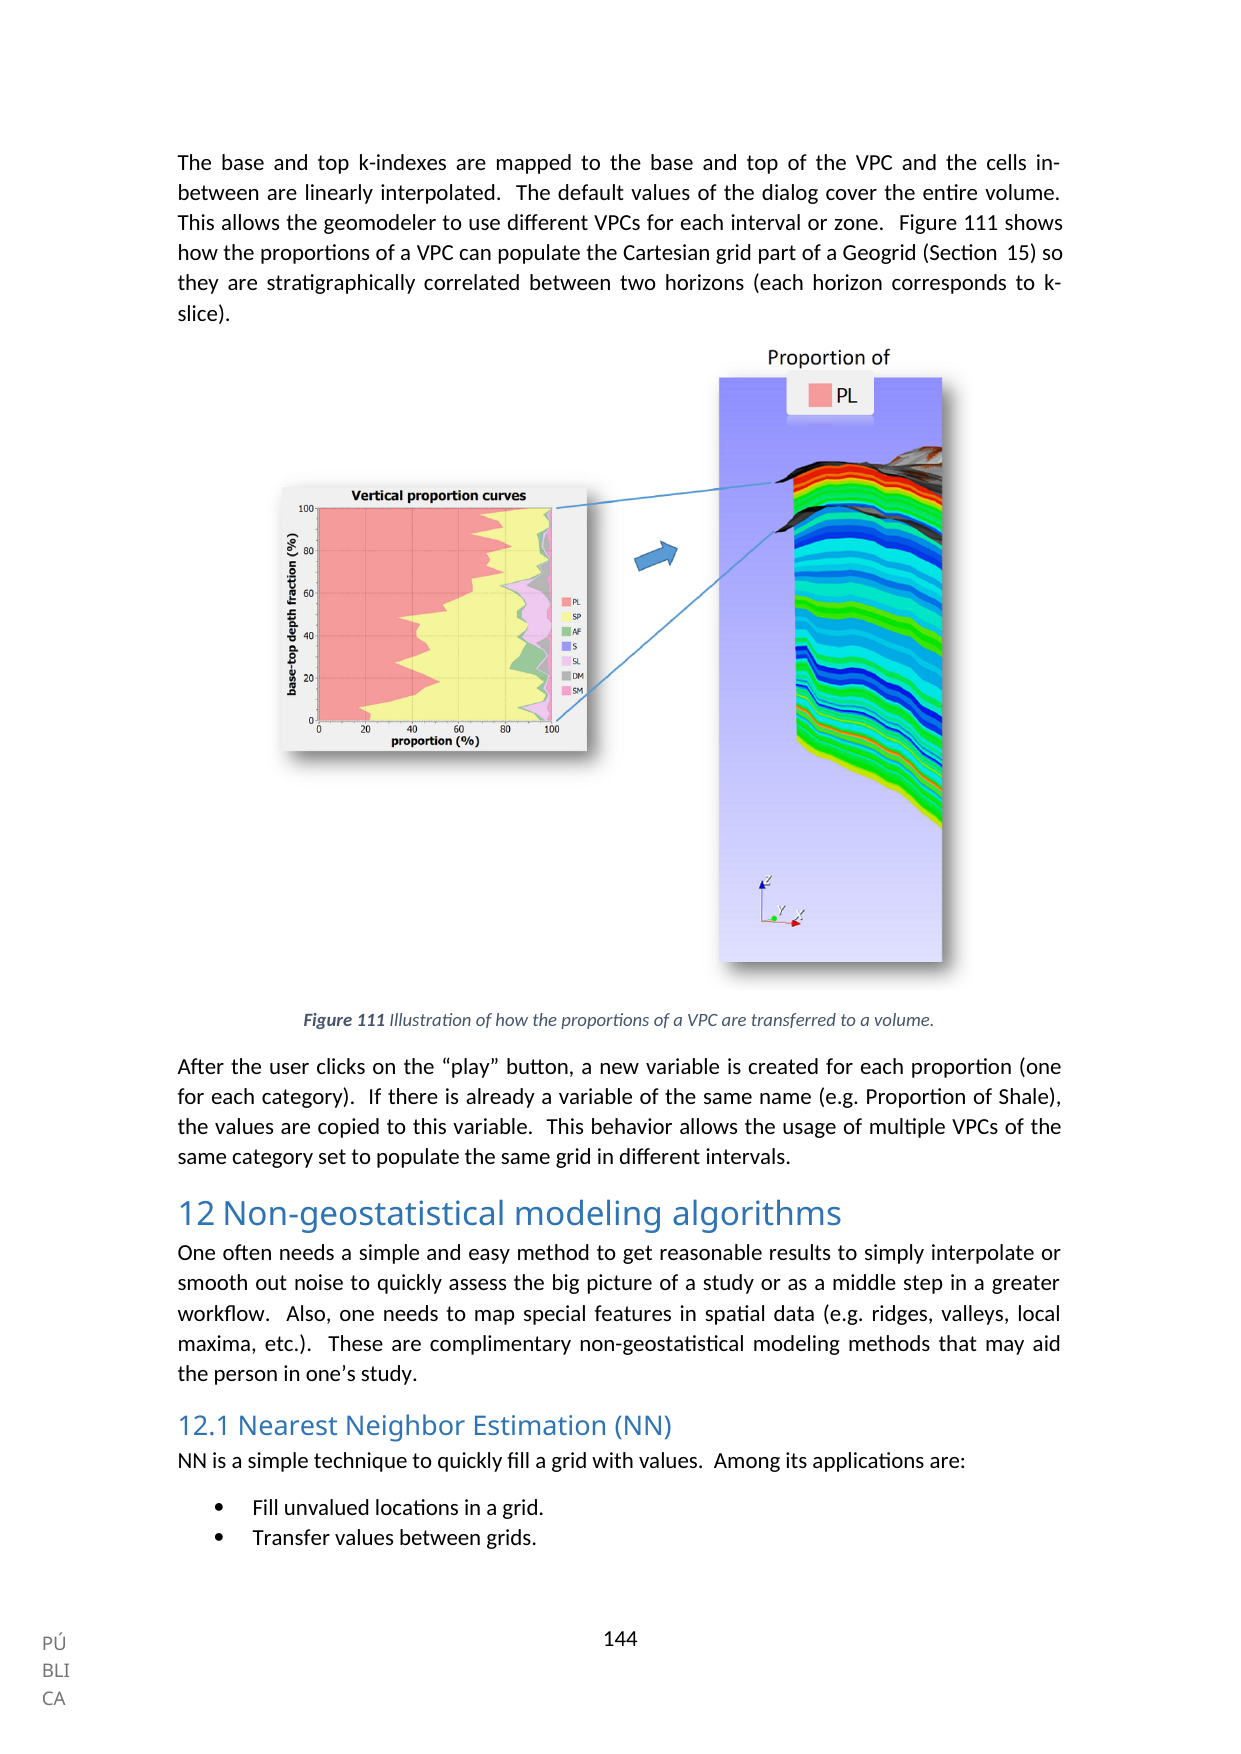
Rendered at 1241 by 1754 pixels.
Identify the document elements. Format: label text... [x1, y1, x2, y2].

text One often needs a simple and easy method to get reasonable results to simply interpolate or smooth out noise to quickly assess the big picture of a study or as a middle step in a greater workflow. Also, one needs to map special features in spatial data (e.g. ridges, valleys, local maxima, etc.). These are complimentary non-geostatistical modeling methods that may aid the person in one’s study. [177, 1238, 1063, 1387]
list Fill unvalued locations in a grid. [215, 1493, 1063, 1521]
text The base and top k-indexes are mapped to the base and top of the VPC and the cells in-between are linearly interpolated. The default values of the dialog cover the entire volume. This allows the geomodeler to use different VPCs for each interval or zone. Figure 110 shows how the proportions of a VPC can populate the Cartesian grid part of a Geogrid (Section 15) so they are stratigraphically correlated between two horizons (each horizon corresponds to k-slice). [177, 148, 1063, 327]
subtitle Non-geostatistical modeling algorithms [177, 1189, 1063, 1235]
subtitle Nearest Neighbor Estimation (NN) [177, 1406, 1063, 1443]
picture [267, 345, 974, 990]
list Transfer values between grids. [215, 1523, 1063, 1551]
text NN is a simple technique to quickly fill a grid with values. Among its applications are: [177, 1446, 1063, 1474]
text After the user clicks on the “play” button, a new variable is created for each proportion (one for each category). If there is already a variable of the same name (e.g. Proportion of Shale), the values are copied to this variable. This behavior allows the usage of multiple VPCs of the same category set to populate the same grid in different intervals. [177, 1052, 1063, 1171]
text Figure 111 Illustration of how the proportions of a VPC are transferred to a volume. [177, 1008, 1063, 1031]
